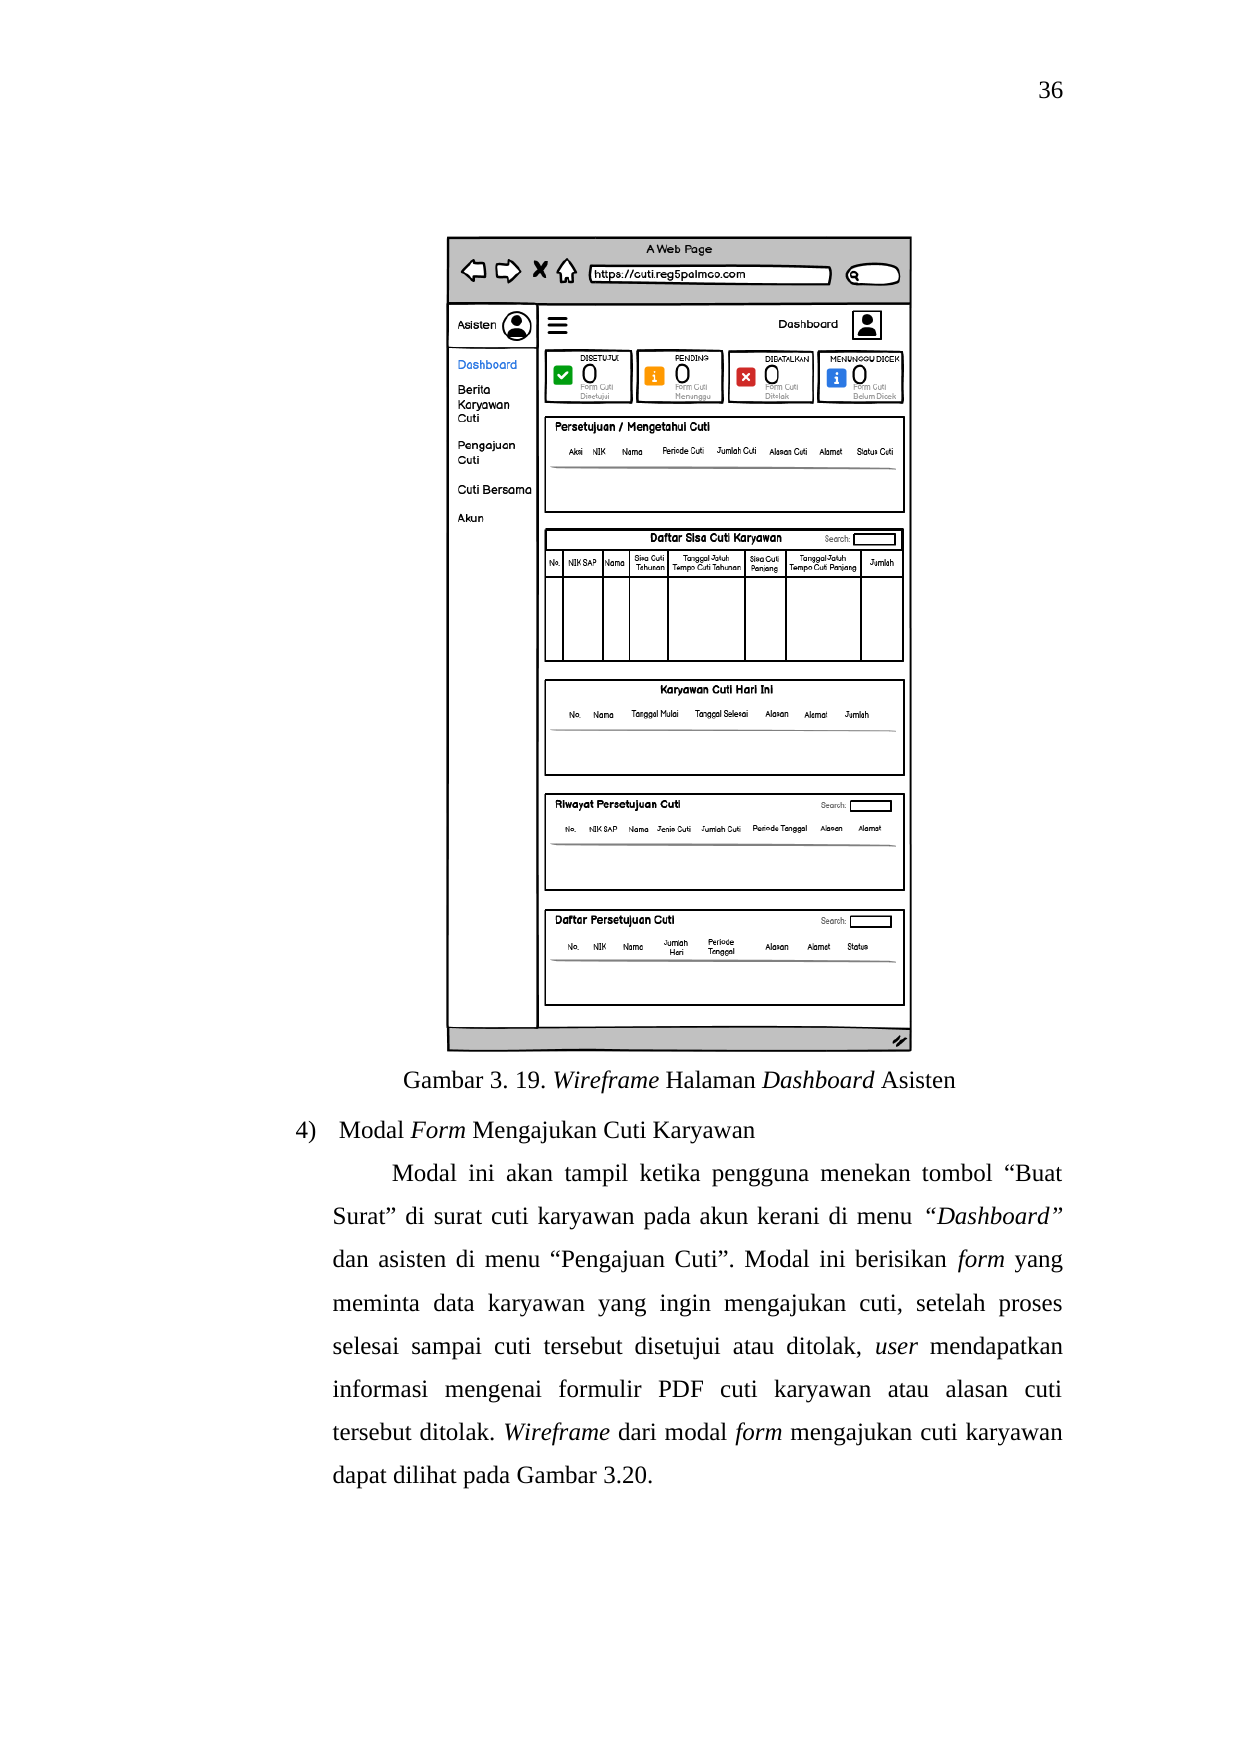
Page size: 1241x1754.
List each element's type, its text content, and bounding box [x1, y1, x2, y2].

list Modal ini akan tampil ketika pengguna menekan tombol “Buat Surat” di surat cuti karyawan pada akun kerani di menu “Dashboard” dan asisten di menu “Pengajuan Cuti”. Modal ini berisikan form yang meminta data karyawan yang ingin mengajukan cuti, setelah proses selesai sampai cuti tersebut disetujui atau ditolak, user mendapatkan informasi mengenai formulir PDF cuti karyawan atau alasan cuti tersebut ditolak. Wireframe dari modal form mengajukan cuti karyawan dapat dilihat pada Gambar 3.20. [332, 1158, 1063, 1489]
picture [446, 236, 912, 1052]
list Modal Form Mengajukan Cuti Karyawan [295, 1115, 1063, 1144]
text Gambar 3. 19. Wireframe Halaman Dashboard Asisten [295, 1066, 1063, 1094]
